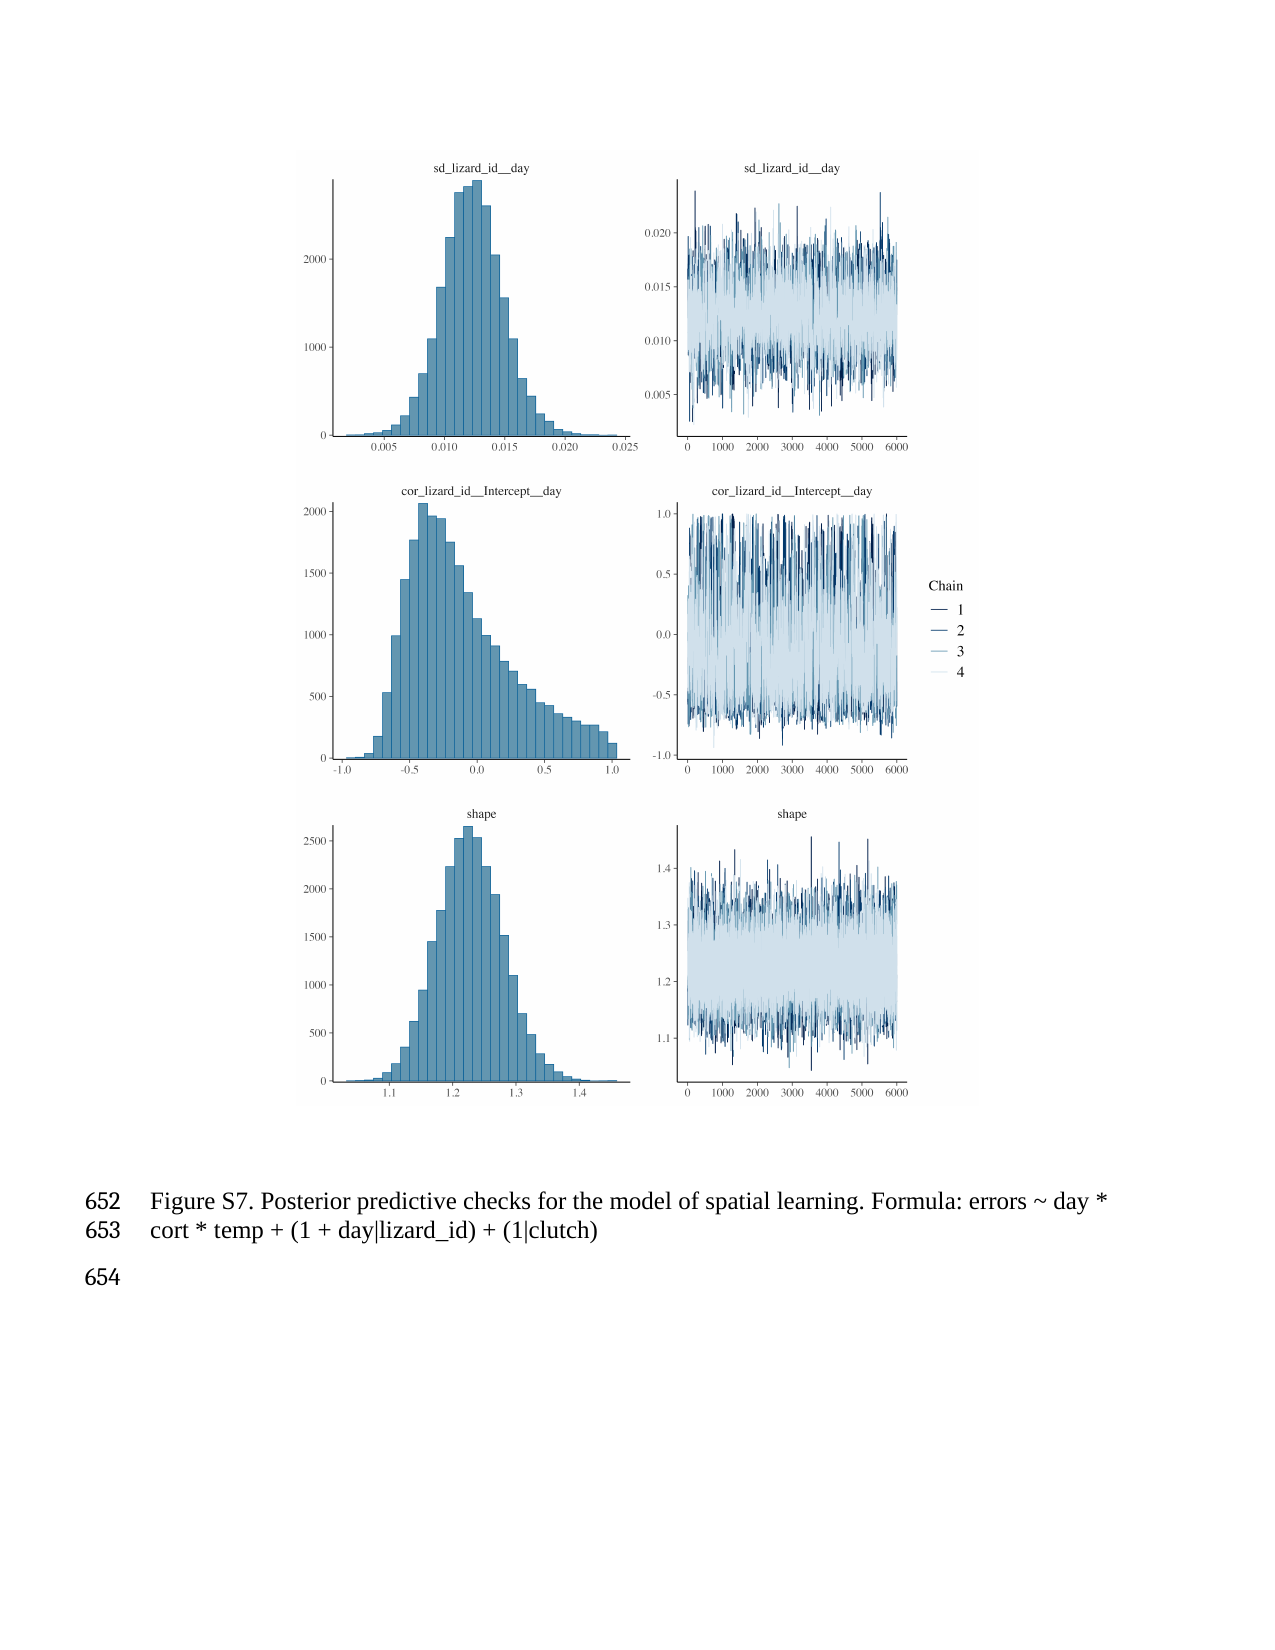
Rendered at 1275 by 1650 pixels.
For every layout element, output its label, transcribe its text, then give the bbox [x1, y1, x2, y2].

picture [296, 150, 979, 1106]
table_cell [150, 150, 1125, 1168]
text Figure S7. Posterior predictive checks for the model of spatial learning. Formula: errors ~ day * cort * temp + (1 + day|lizard_id) + (1|clutch) [150, 1186, 1125, 1244]
